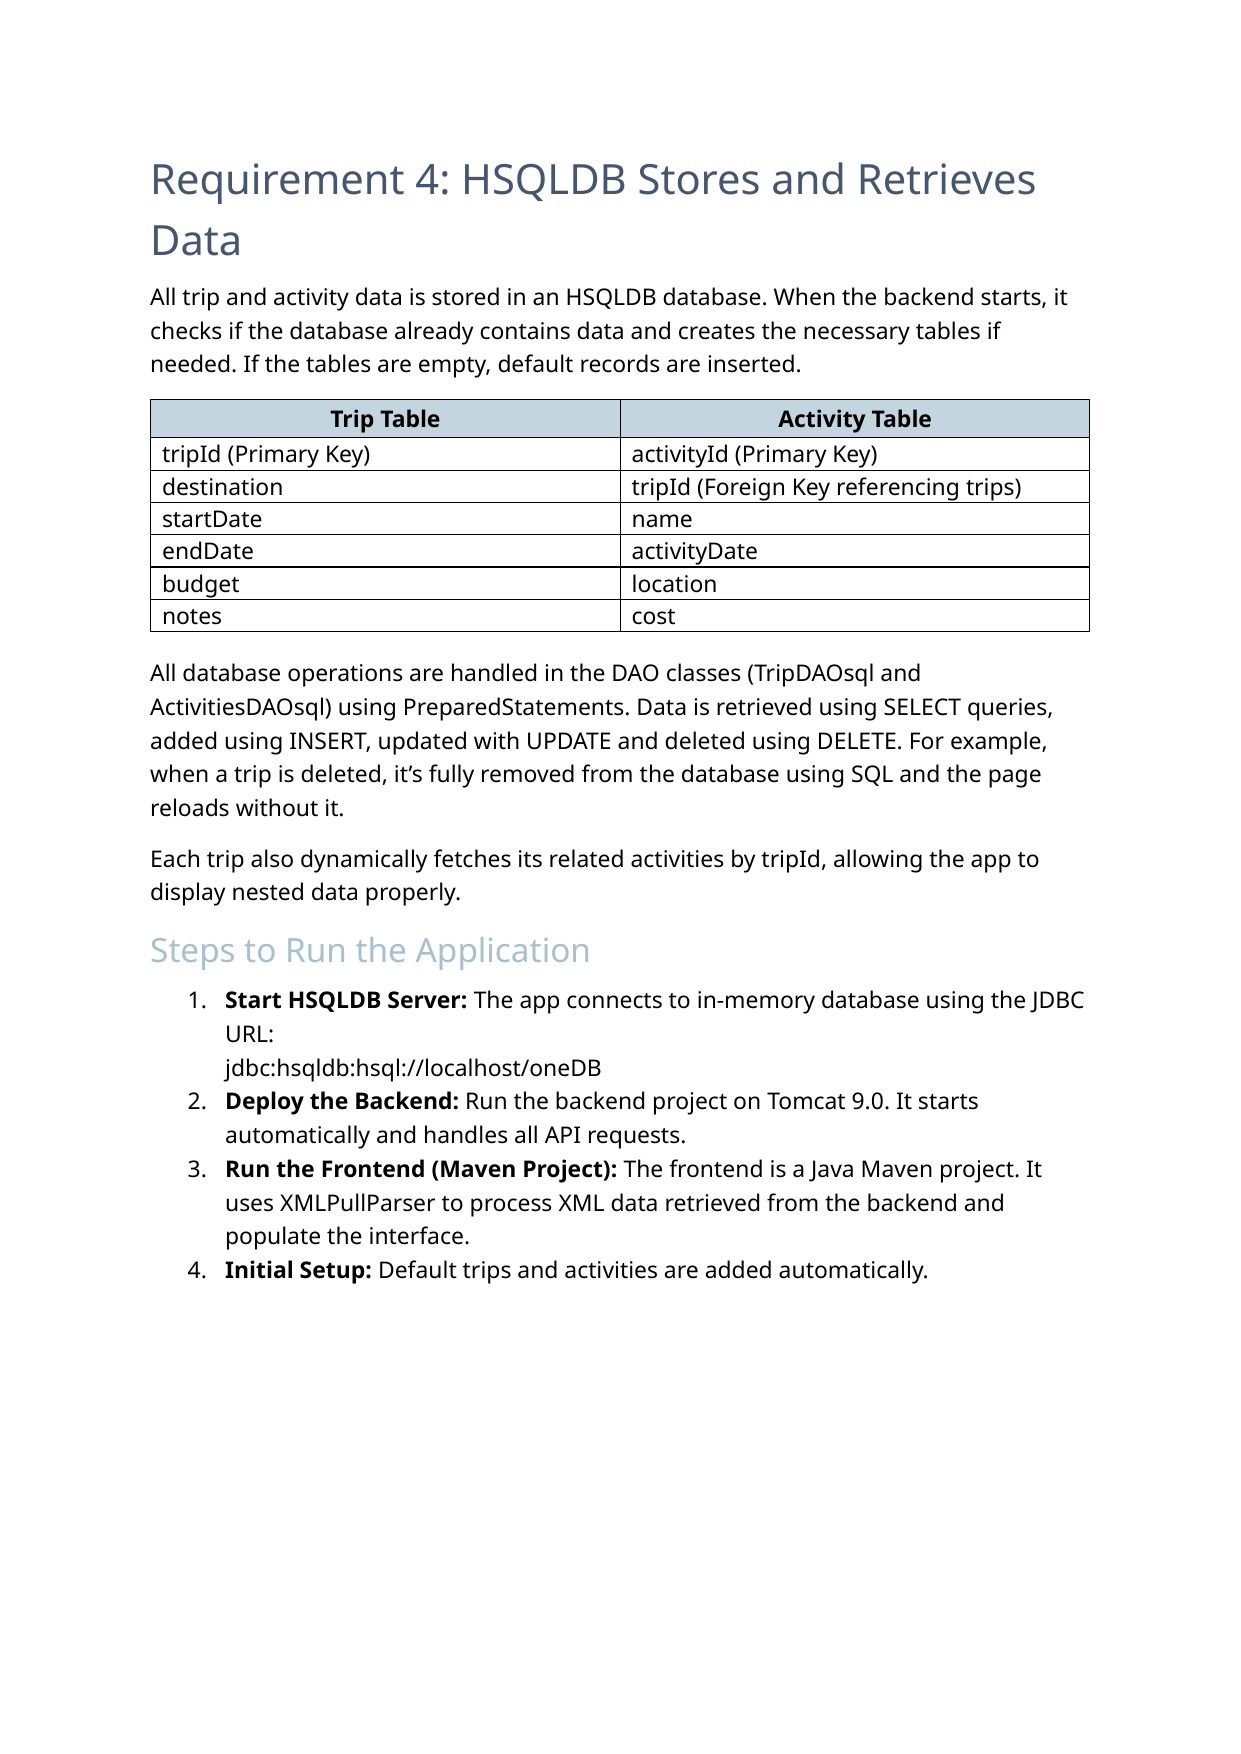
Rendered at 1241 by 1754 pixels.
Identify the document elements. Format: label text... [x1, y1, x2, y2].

list jdbc:hsqldb:hsql://localhost/oneDB [225, 1051, 1090, 1083]
table_cell tripId (Primary Key) [151, 438, 620, 469]
table_cell destination [151, 471, 620, 502]
table_cell endDate [151, 535, 620, 566]
table_header Trip Table [151, 400, 620, 437]
table_cell cost [621, 600, 1089, 631]
text All trip and activity data is stored in an HSQLDB database. When the backend starts, it checks if the database already contains data and creates the necessary tables if needed. If the tables are empty, default records are inserted. [150, 281, 1090, 379]
table_header Activity Table [621, 400, 1089, 437]
table_cell startDate [151, 503, 620, 534]
text All database operations are handled in the DAO classes (TripDAOsql and ActivitiesDAOsql) using PreparedStatements. Data is retrieved using SELECT queries, added using INSERT, updated with UPDATE and deleted using DELETE. For example, when a trip is deleted, it’s fully removed from the database using SQL and the page reloads without it. [150, 657, 1090, 823]
list Start HSQLDB Server: The app connects to in-memory database using the JDBC URL: [187, 984, 1090, 1049]
table_cell name [621, 503, 1089, 534]
table_cell budget [151, 568, 620, 599]
table_cell tripId (Foreign Key referencing trips) [621, 471, 1089, 502]
table_cell activityDate [621, 535, 1089, 566]
list Run the Frontend (Maven Project): The frontend is a Java Maven project. It uses XMLPullParser to process XML data retrieved from the backend and populate the interface. [187, 1153, 1090, 1251]
list Deploy the Backend: Run the backend project on Tomcat 9.0. It starts automatically and handles all API requests. [187, 1085, 1090, 1150]
table_cell activityId (Primary Key) [621, 438, 1089, 469]
list Initial Setup: Default trips and activities are added automatically. [187, 1254, 1090, 1285]
table_cell notes [151, 600, 620, 631]
text Each trip also dynamically fetches its related activities by tripId, allowing the app to display nested data properly. [150, 842, 1090, 907]
subtitle Requirement 4: HSQLDB Stores and Retrieves Data [150, 150, 1090, 268]
table_cell location [621, 568, 1089, 599]
subtitle Steps to Run the Application [150, 927, 1090, 972]
